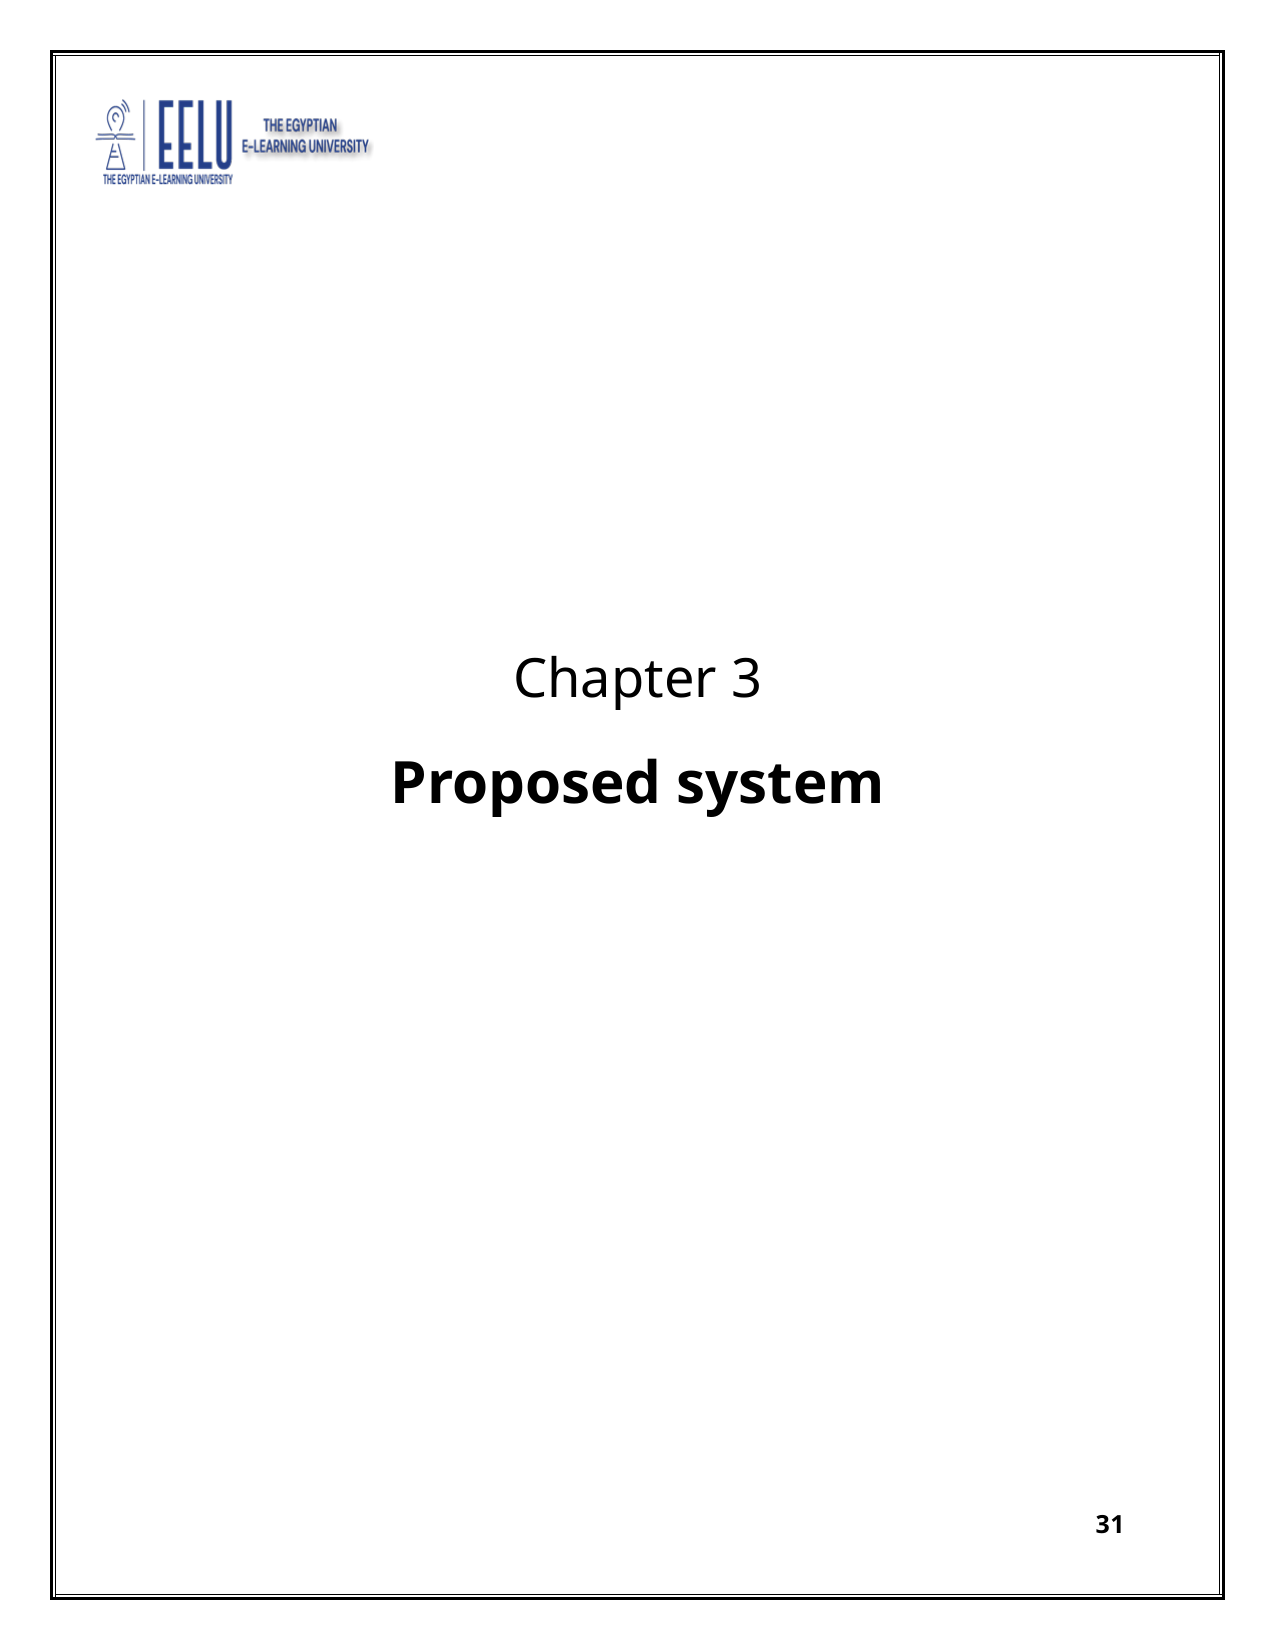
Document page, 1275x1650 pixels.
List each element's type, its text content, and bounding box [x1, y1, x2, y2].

picture [80, 75, 374, 188]
text Chapter 3 [150, 640, 1125, 713]
text Proposed system [150, 741, 1125, 821]
